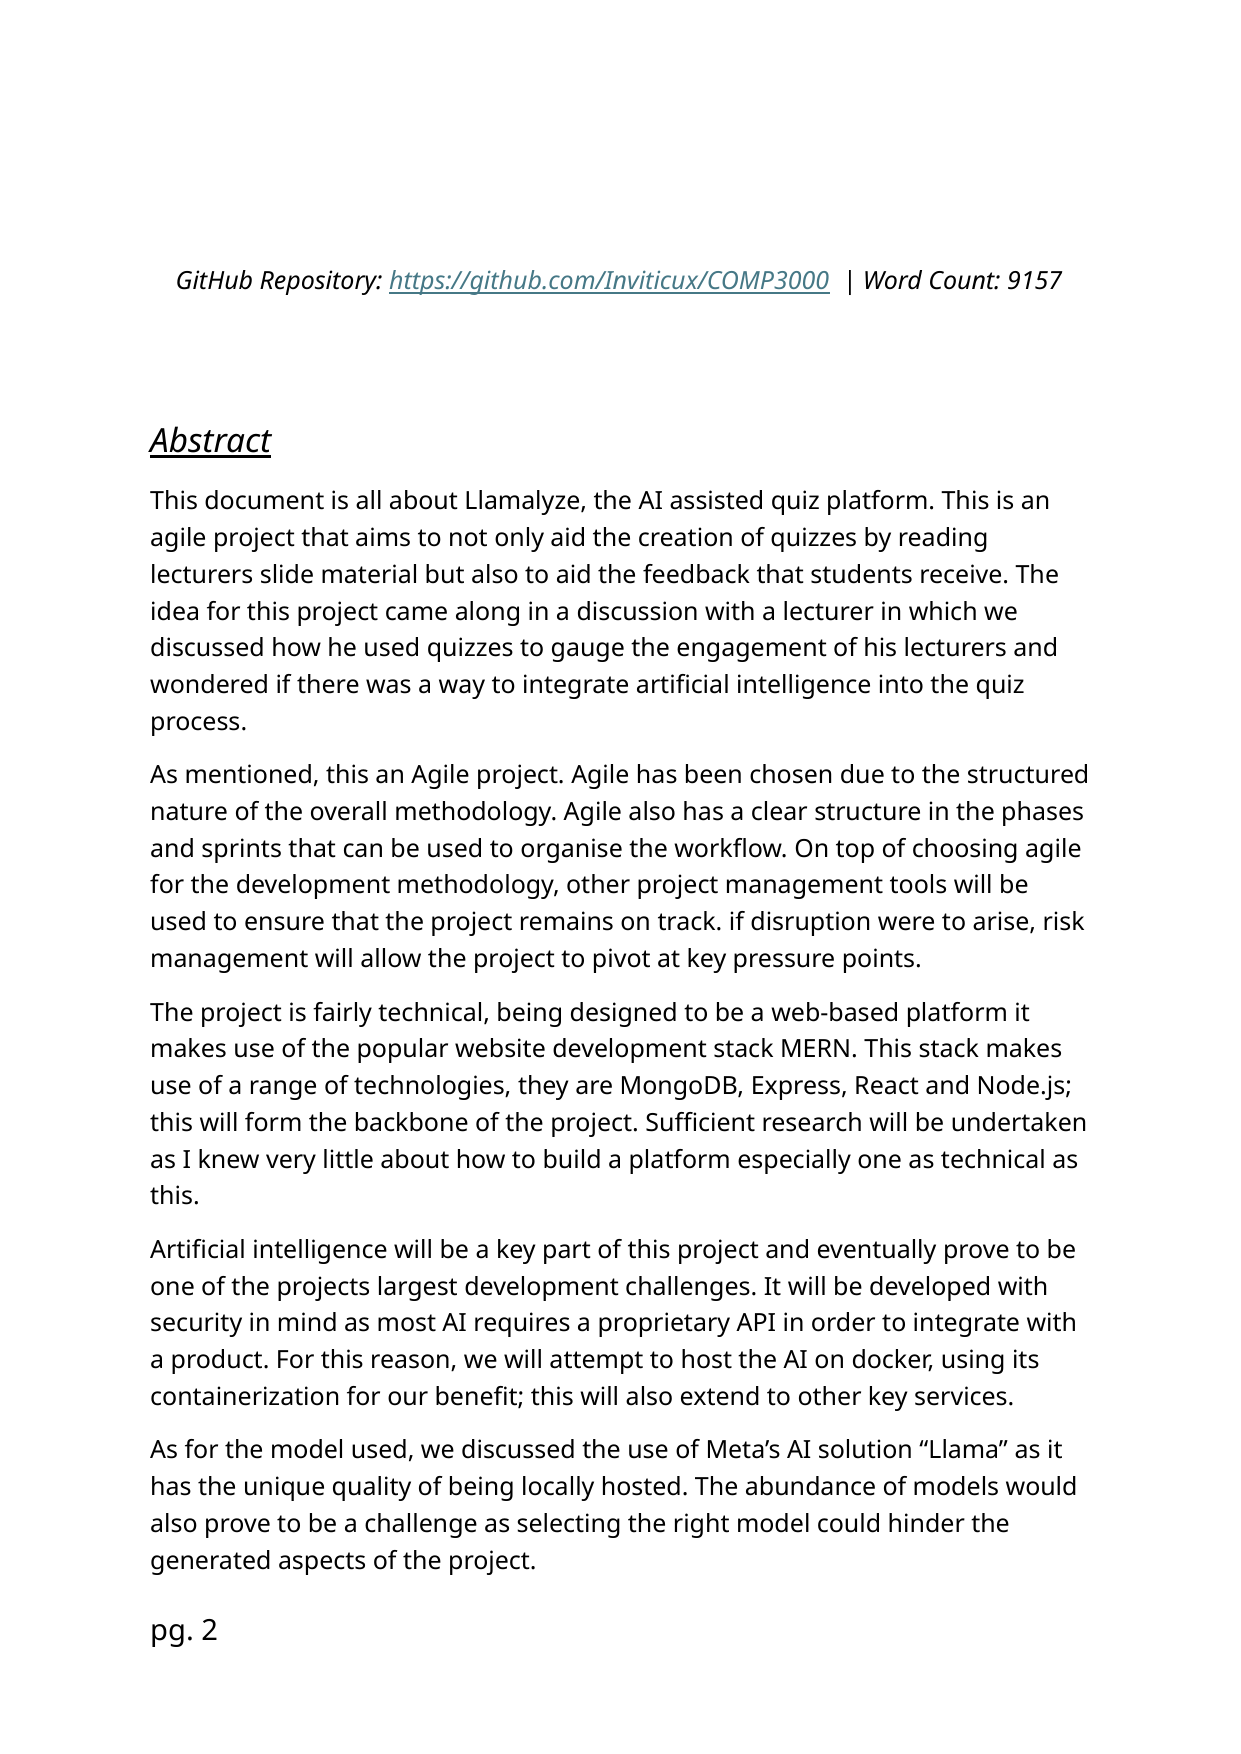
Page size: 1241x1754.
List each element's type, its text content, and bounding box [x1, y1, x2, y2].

text The project is fairly technical, being designed to be a web-based platform it makes use of the popular website development stack MERN. This stack makes use of a range of technologies, they are MongoDB, Express, React and Node.js; this will form the backbone of the project. Sufficient research will be undertaken as I knew very little about how to build a platform especially one as technical as this. [150, 994, 1090, 1212]
text As mentioned, this an Agile project. Agile has been chosen due to the structured nature of the overall methodology. Agile also has a clear structure in the phases and sprints that can be used to organise the workflow. On top of choosing agile for the development methodology, other project management tools will be used to ensure that the project remains on track. if disruption were to arise, risk management will allow the project to pivot at key pressure points. [150, 757, 1090, 975]
text Artificial intelligence will be a key part of this project and eventually prove to be one of the projects largest development challenges. It will be developed with security in mind as most AI requires a proprietary API in order to integrate with a product. For this reason, we will attempt to host the AI on docker, using its containerization for our benefit; this will also extend to other key services. [150, 1231, 1090, 1413]
text This document is all about Llamalyze, the AI assisted quiz platform. This is an agile project that aims to not only aid the creation of quizzes by reading lecturers slide material but also to aid the feedback that students receive. The idea for this project came along in a discussion with a lecturer in which we discussed how he used quizzes to gauge the engagement of his lecturers and wondered if there was a way to integrate artificial intelligence into the quiz process. [150, 483, 1090, 737]
text Abstract [150, 417, 1090, 463]
text As for the model used, we discussed the use of Meta’s AI solution “Llama” as it has the unique quality of being locally hosted. The abundance of models would also prove to be a challenge as selecting the right model could hinder the generated aspects of the project. [150, 1432, 1090, 1576]
text GitHub Repository: https://github.com/Inviticux/COMP3000 | Word Count: 9157 [150, 263, 1090, 297]
